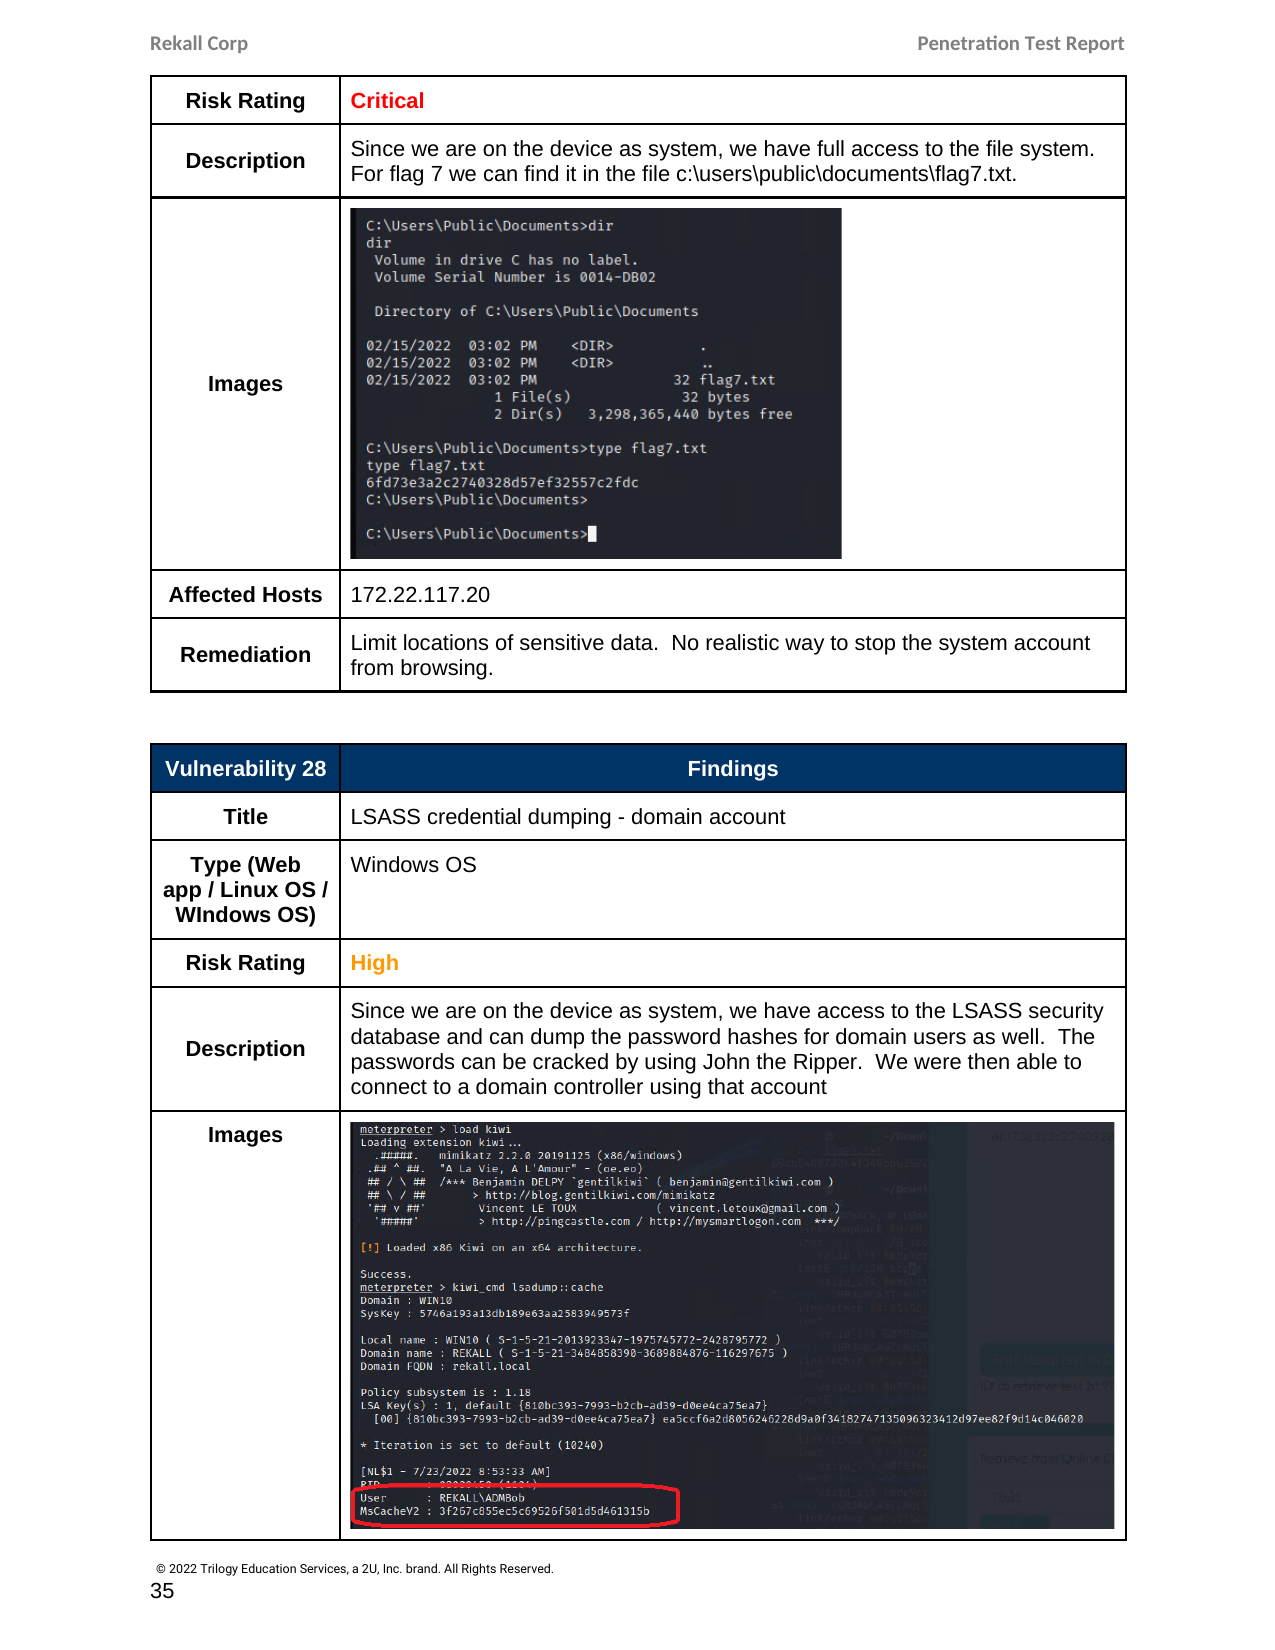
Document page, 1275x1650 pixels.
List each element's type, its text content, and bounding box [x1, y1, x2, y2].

table_cell Images [152, 1112, 339, 1539]
picture [350, 208, 842, 559]
table_cell Since we are on the device as system, we have access to the LSASS security database and can dump the password hashes for domain users as well. The passwords can be cracked by using John the Ripper. We were then able to connect to a domain controller using that account [341, 988, 1125, 1109]
table_cell Images [152, 199, 339, 569]
table_cell Limit locations of sensitive data. No realistic way to stop the system account from browsing. [341, 619, 1125, 690]
picture [350, 1122, 1115, 1529]
table_cell Affected Hosts [152, 571, 339, 617]
table_header Findings [341, 745, 1125, 791]
table_cell Title [152, 793, 339, 839]
table_cell Description [152, 988, 339, 1109]
table_cell High [341, 940, 1125, 986]
table_cell Critical [341, 77, 1125, 123]
table_cell Type (Web app / Linux OS / WIndows OS) [152, 841, 339, 938]
table_cell Remediation [152, 619, 339, 690]
table_cell [341, 199, 1125, 569]
table_header Vulnerability 28 [152, 745, 339, 791]
table_cell Since we are on the device as system, we have full access to the file system. For flag 7 we can find it in the file c:\users\public\documents\flag7.txt. [341, 125, 1125, 196]
table_cell 172.22.117.20 [341, 571, 1125, 617]
table_cell Windows OS [341, 841, 1125, 938]
table_cell LSASS credential dumping - domain account [341, 793, 1125, 839]
table_cell Risk Rating [152, 77, 339, 123]
table_cell Risk Rating [152, 940, 339, 986]
table_cell [341, 1112, 1125, 1539]
table_cell Description [152, 125, 339, 196]
